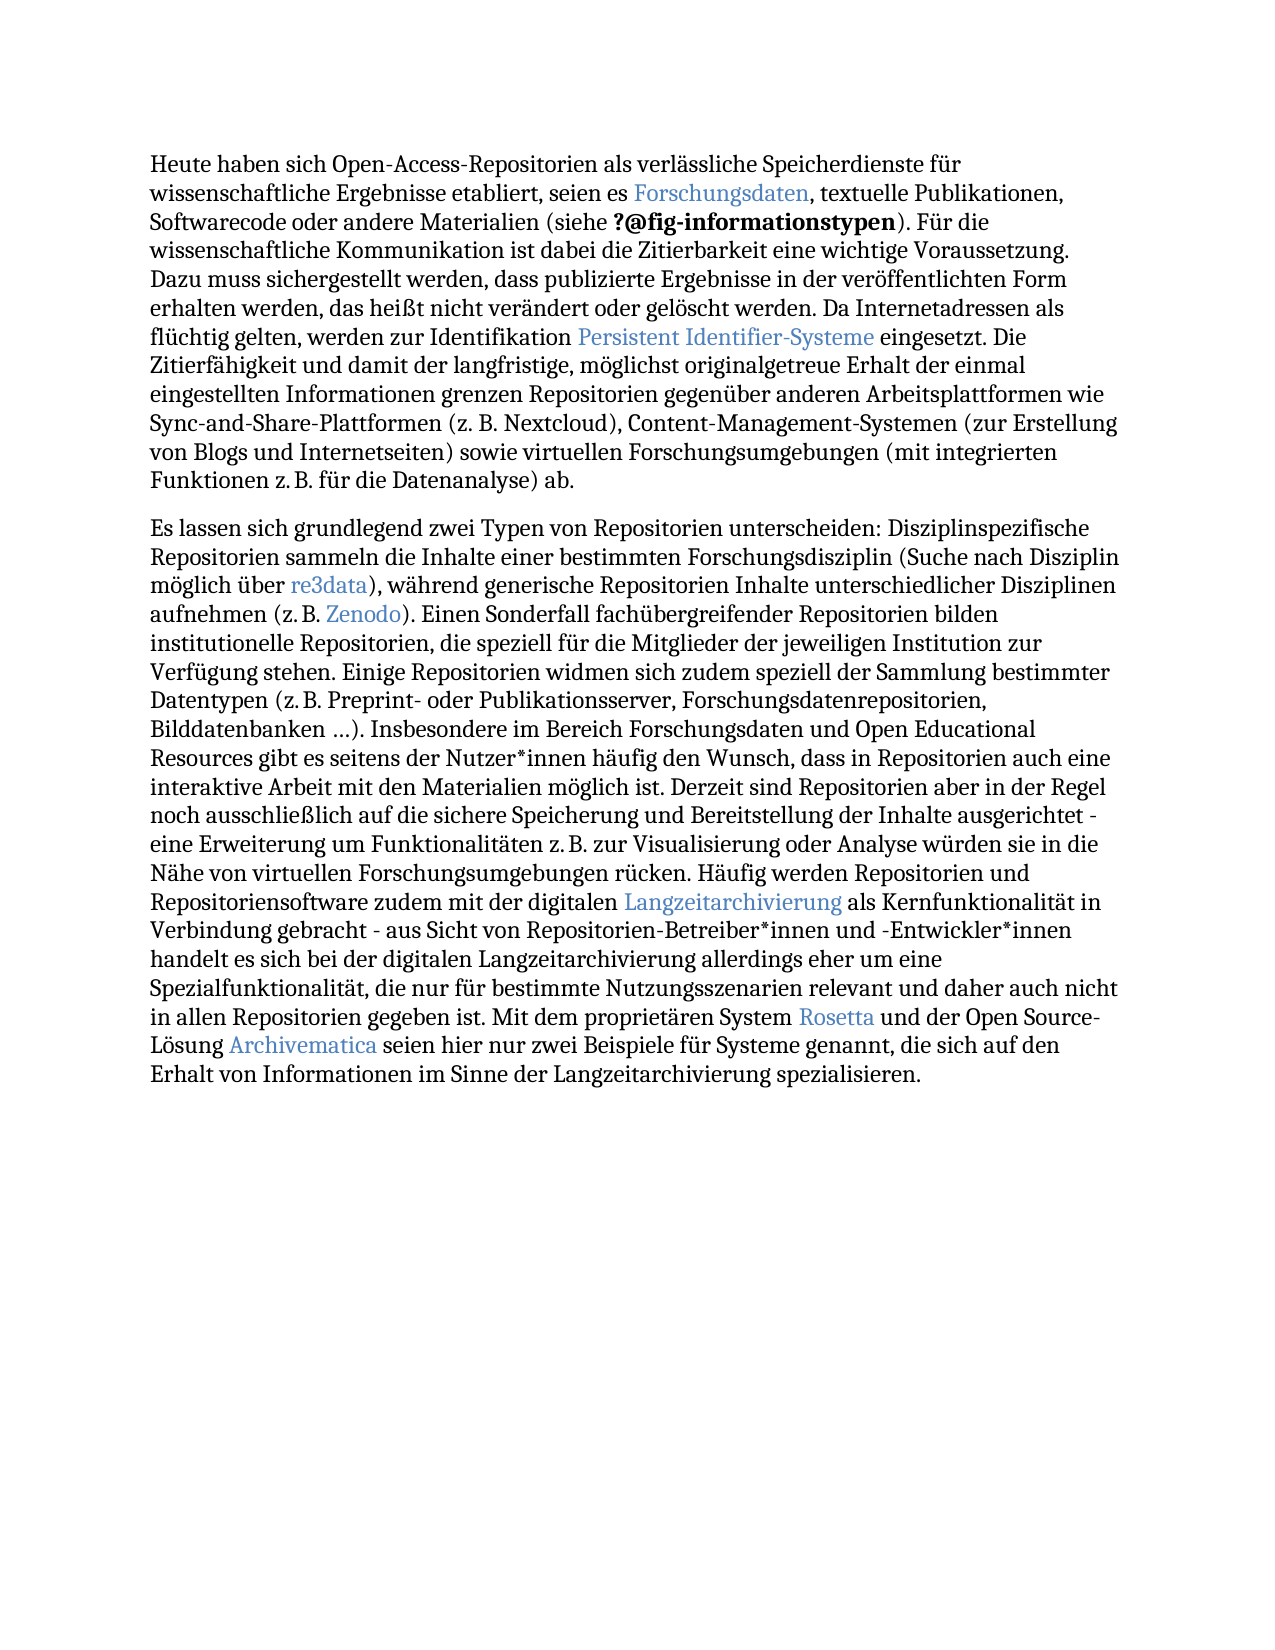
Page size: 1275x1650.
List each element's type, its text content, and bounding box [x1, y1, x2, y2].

text Es lassen sich grundlegend zwei Typen von Repositorien unterscheiden: Disziplinspezifische Repositorien sammeln die Inhalte einer bestimmten Forschungsdisziplin (Suche nach Disziplin möglich über re3data), während generische Repositorien Inhalte unterschiedlicher Disziplinen aufnehmen (z. B. Zenodo). Einen Sonderfall fachübergreifender Repositorien bilden institutionelle Repositorien, die speziell für die Mitglieder der jeweiligen Institution zur Verfügung stehen. Einige Repositorien widmen sich zudem speziell der Sammlung bestimmter Datentypen (z. B. Preprint- oder Publikationsserver, Forschungsdatenrepositorien, Bilddatenbanken …). Insbesondere im Bereich Forschungsdaten und Open Educational Resources gibt es seitens der Nutzer*innen häufig den Wunsch, dass in Repositorien auch eine interaktive Arbeit mit den Materialien möglich ist. Derzeit sind Repositorien aber in der Regel noch ausschließlich auf die sichere Speicherung und Bereitstellung der Inhalte ausgerichtet - eine Erweiterung um Funktionalitäten z. B. zur Visualisierung oder Analyse würden sie in die Nähe von virtuellen Forschungsumgebungen rücken. Häufig werden Repositorien und Repositoriensoftware zudem mit der digitalen Langzeitarchivierung als Kernfunktionalität in Verbindung gebracht - aus Sicht von Repositorien-Betreiber*innen und -Entwickler*innen handelt es sich bei der digitalen Langzeitarchivierung allerdings eher um eine Spezialfunktionalität, die nur für bestimmte Nutzungsszenarien relevant und daher auch nicht in allen Repositorien gegeben ist. Mit dem proprietären System Rosetta und der Open Source-Lösung Archivematica seien hier nur zwei Beispiele für Systeme genannt, die sich auf den Erhalt von Informationen im Sinne der Langzeitarchivierung spezialisieren. [150, 514, 1125, 1089]
text Heute haben sich Open-Access-Repositorien als verlässliche Speicherdienste für wissenschaftliche Ergebnisse etabliert, seien es Forschungsdaten, textuelle Publikationen, Softwarecode oder andere Materialien (siehe ?@fig-informationstypen). Für die wissenschaftliche Kommunikation ist dabei die Zitierbarkeit eine wichtige Voraussetzung. Dazu muss sichergestellt werden, dass publizierte Ergebnisse in der veröffentlichten Form erhalten werden, das heißt nicht verändert oder gelöscht werden. Da Internetadressen als flüchtig gelten, werden zur Identifikation Persistent Identifier-Systeme eingesetzt. Die Zitierfähigkeit und damit der langfristige, möglichst originalgetreue Erhalt der einmal eingestellten Informationen grenzen Repositorien gegenüber anderen Arbeitsplattformen wie Sync-and-Share-Plattformen (z. B. Nextcloud), Content-Management-Systemen (zur Erstellung von Blogs und Internetseiten) sowie virtuellen Forschungsumgebungen (mit integrierten Funktionen z. B. für die Datenanalyse) ab. [150, 150, 1125, 495]
